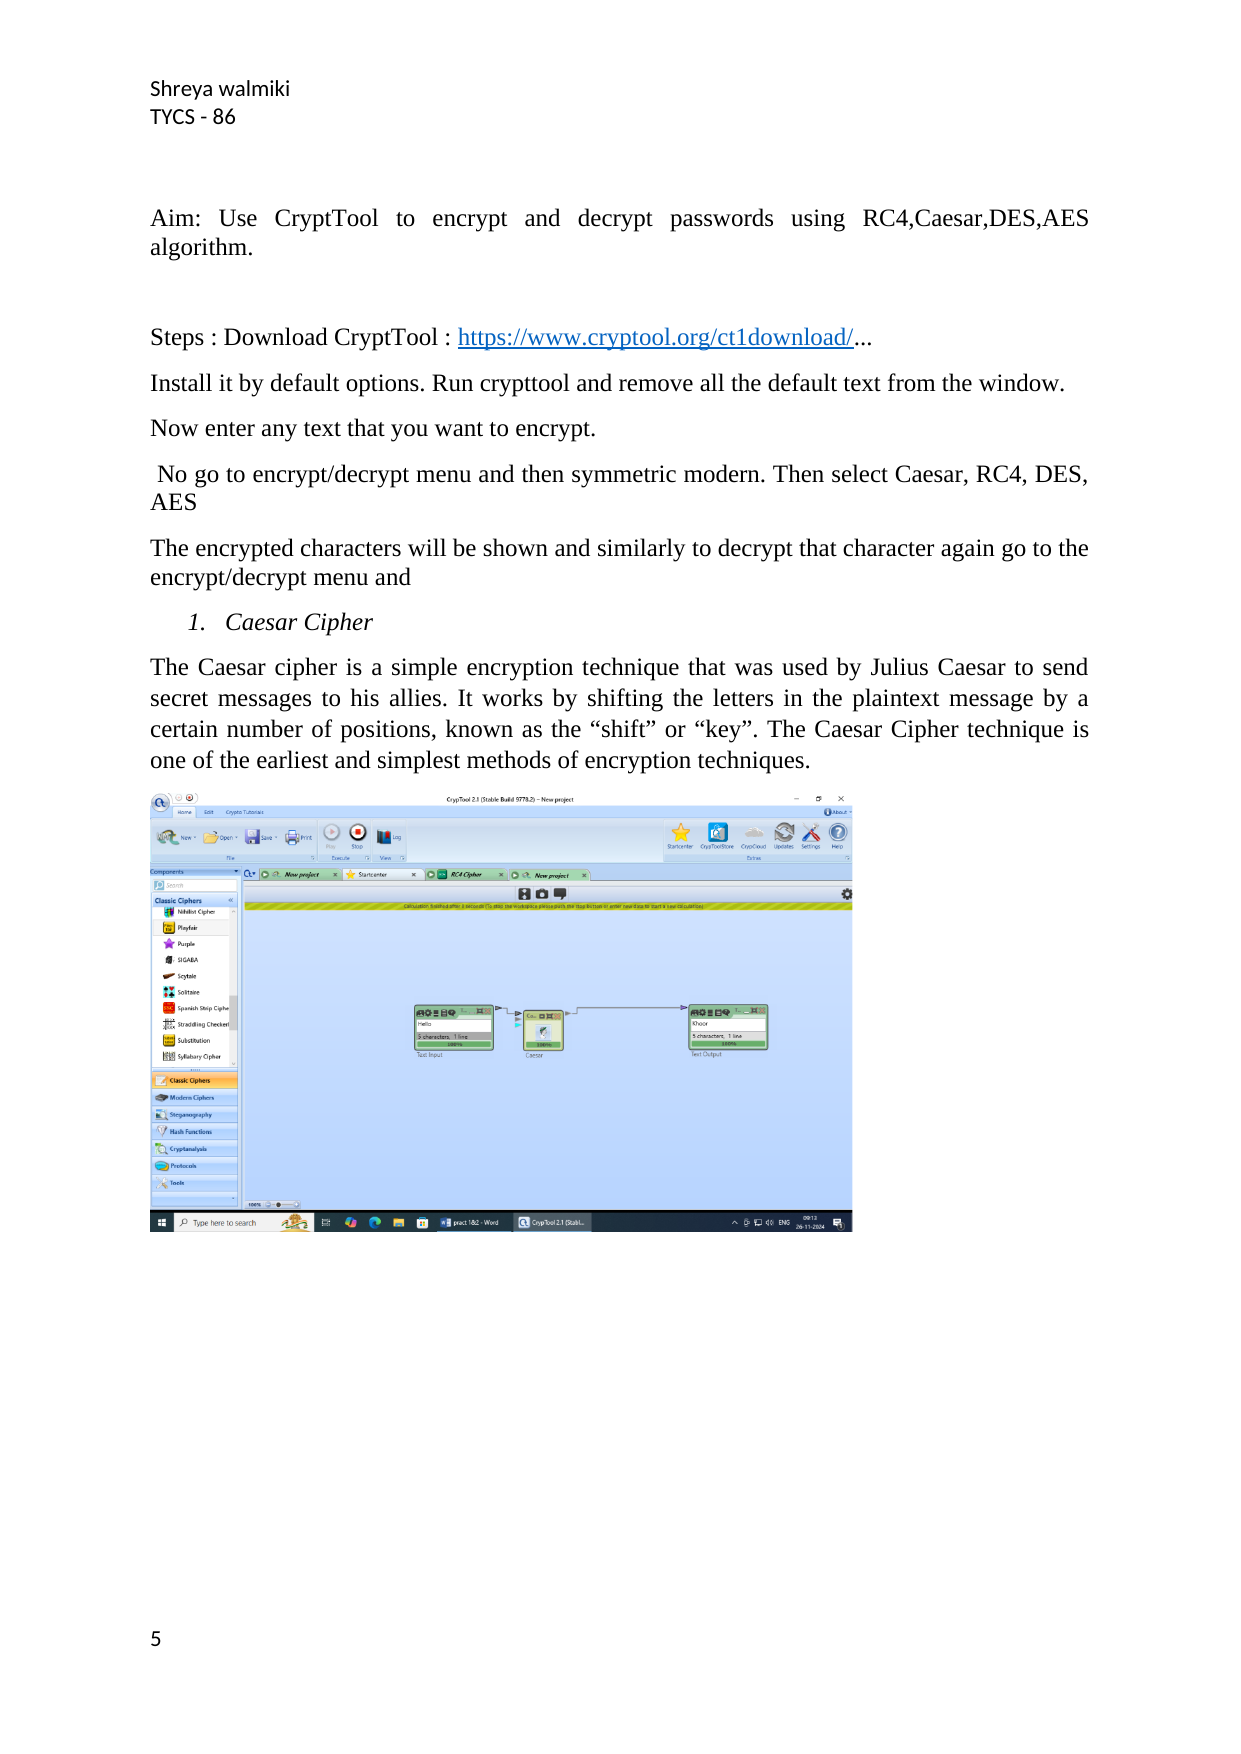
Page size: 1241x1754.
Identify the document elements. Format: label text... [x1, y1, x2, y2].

text The Caesar cipher is a simple encryption technique that was used by Julius Caesar to send secret messages to his allies. It works by shifting the letters in the plaintext message by a certain number of positions, known as the “shift” or “key”. The Caesar Cipher technique is one of the earliest and simplest methods of encryption techniques. [150, 652, 1090, 774]
text Install it by default options. Run crypttool and remove all the default text from the window. [150, 368, 1090, 397]
picture [150, 793, 853, 1232]
text Steps : Download CryptTool : https://www.cryptool.org/ct1download/... [150, 322, 1090, 351]
text No go to encrypt/decrypt menu and then symmetric modern. Then select Caesar, RC4, DES, AES [150, 459, 1090, 516]
list Caesar Cipher [187, 607, 1090, 636]
text The encrypted characters will be shown and similarly to decrypt that character again go to the encrypt/decrypt menu and [150, 533, 1090, 590]
text Now enter any text that you want to encrypt. [150, 413, 1090, 442]
text Aim: Use CryptTool to encrypt and decrypt passwords using RC4,Caesar,DES,AES algorithm. [150, 203, 1090, 260]
